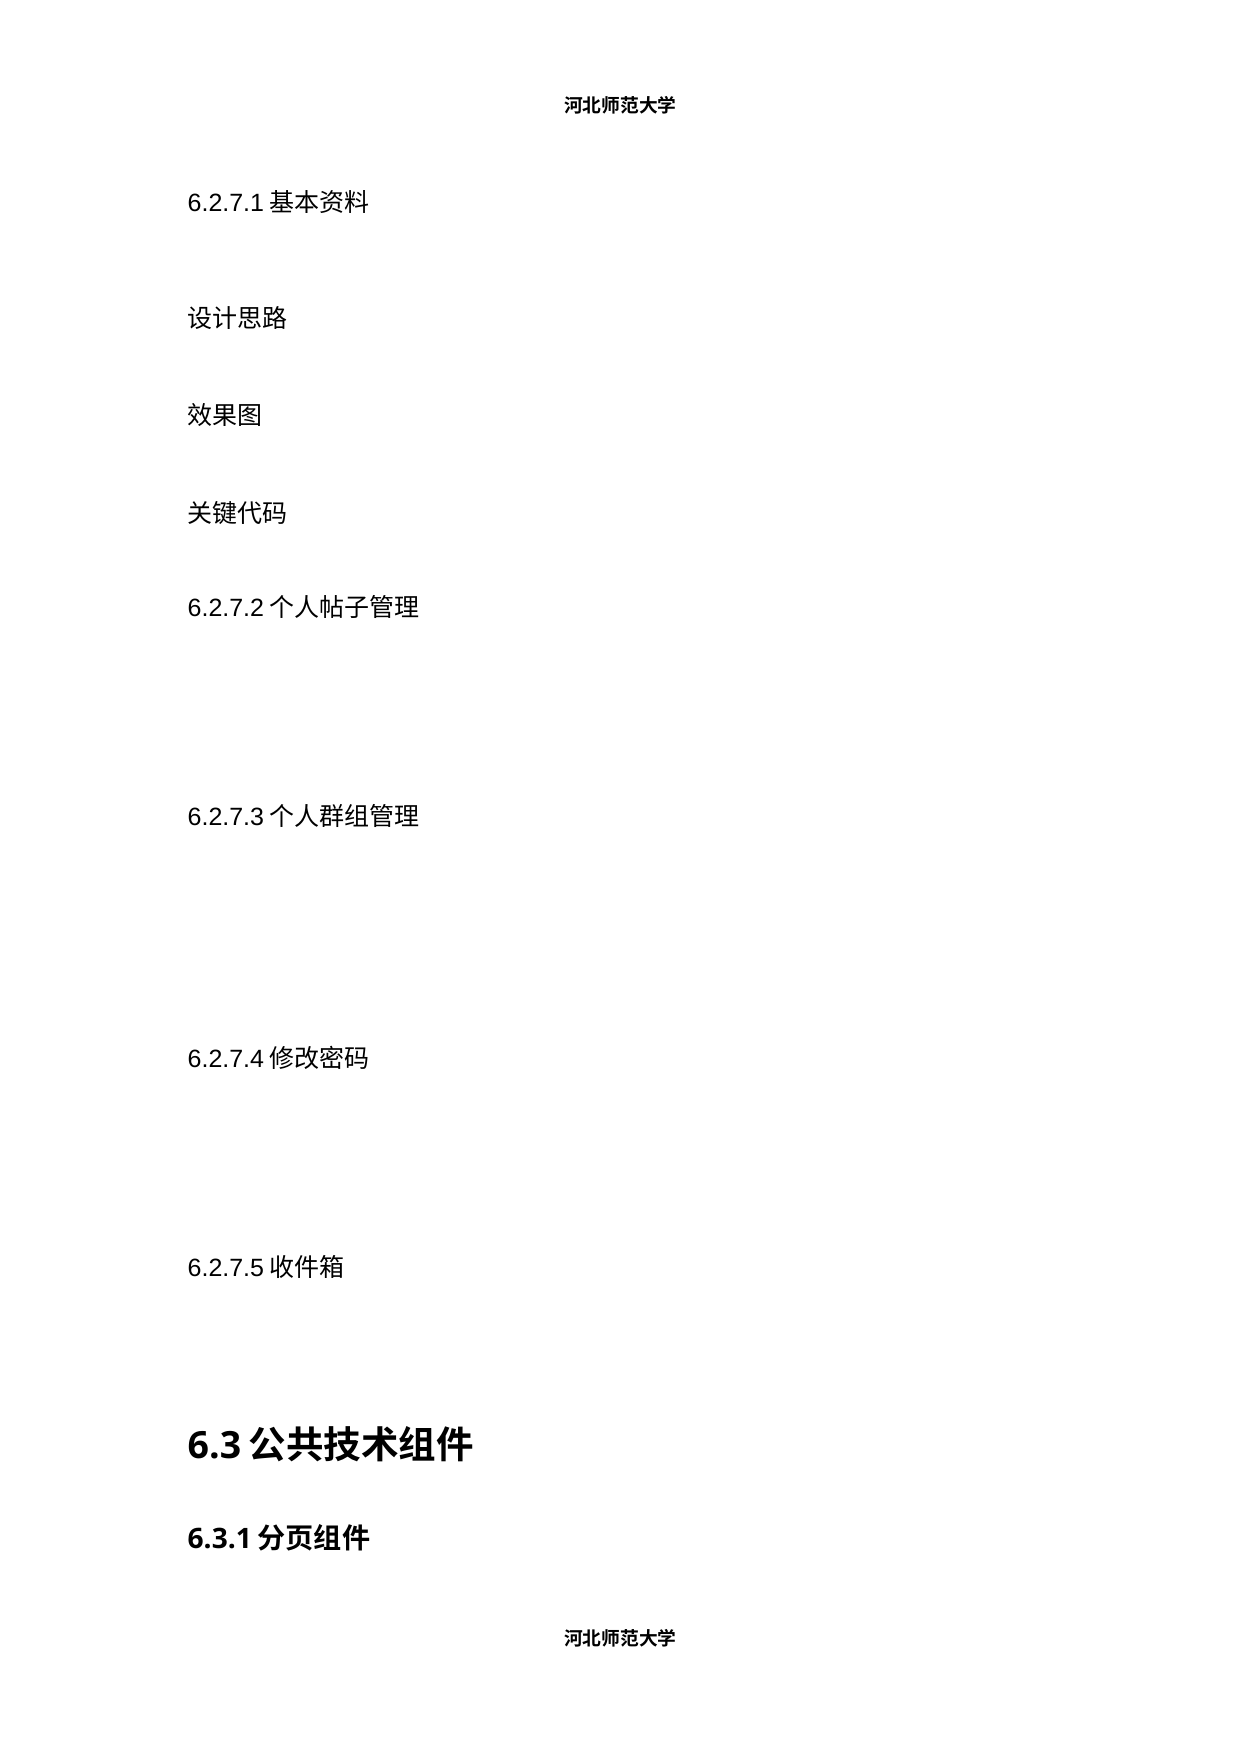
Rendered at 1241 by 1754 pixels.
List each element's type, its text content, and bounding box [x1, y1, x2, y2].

text 设计思路 [187, 284, 1053, 349]
subtitle 6.2.7.1基本资料 [187, 168, 1053, 233]
subtitle 6.2.7.5收件箱 [187, 1233, 1053, 1298]
subtitle 6.3公共技术组件 [187, 1410, 1053, 1475]
text 关键代码 [187, 479, 1053, 544]
subtitle 6.2.7.2个人帖子管理 [187, 573, 1053, 638]
text 效果图 [187, 381, 1053, 446]
subtitle 6.3.1分页组件 [187, 1504, 1053, 1569]
subtitle 6.2.7.4修改密码 [187, 1024, 1053, 1089]
subtitle 6.2.7.3个人群组管理 [187, 782, 1053, 847]
